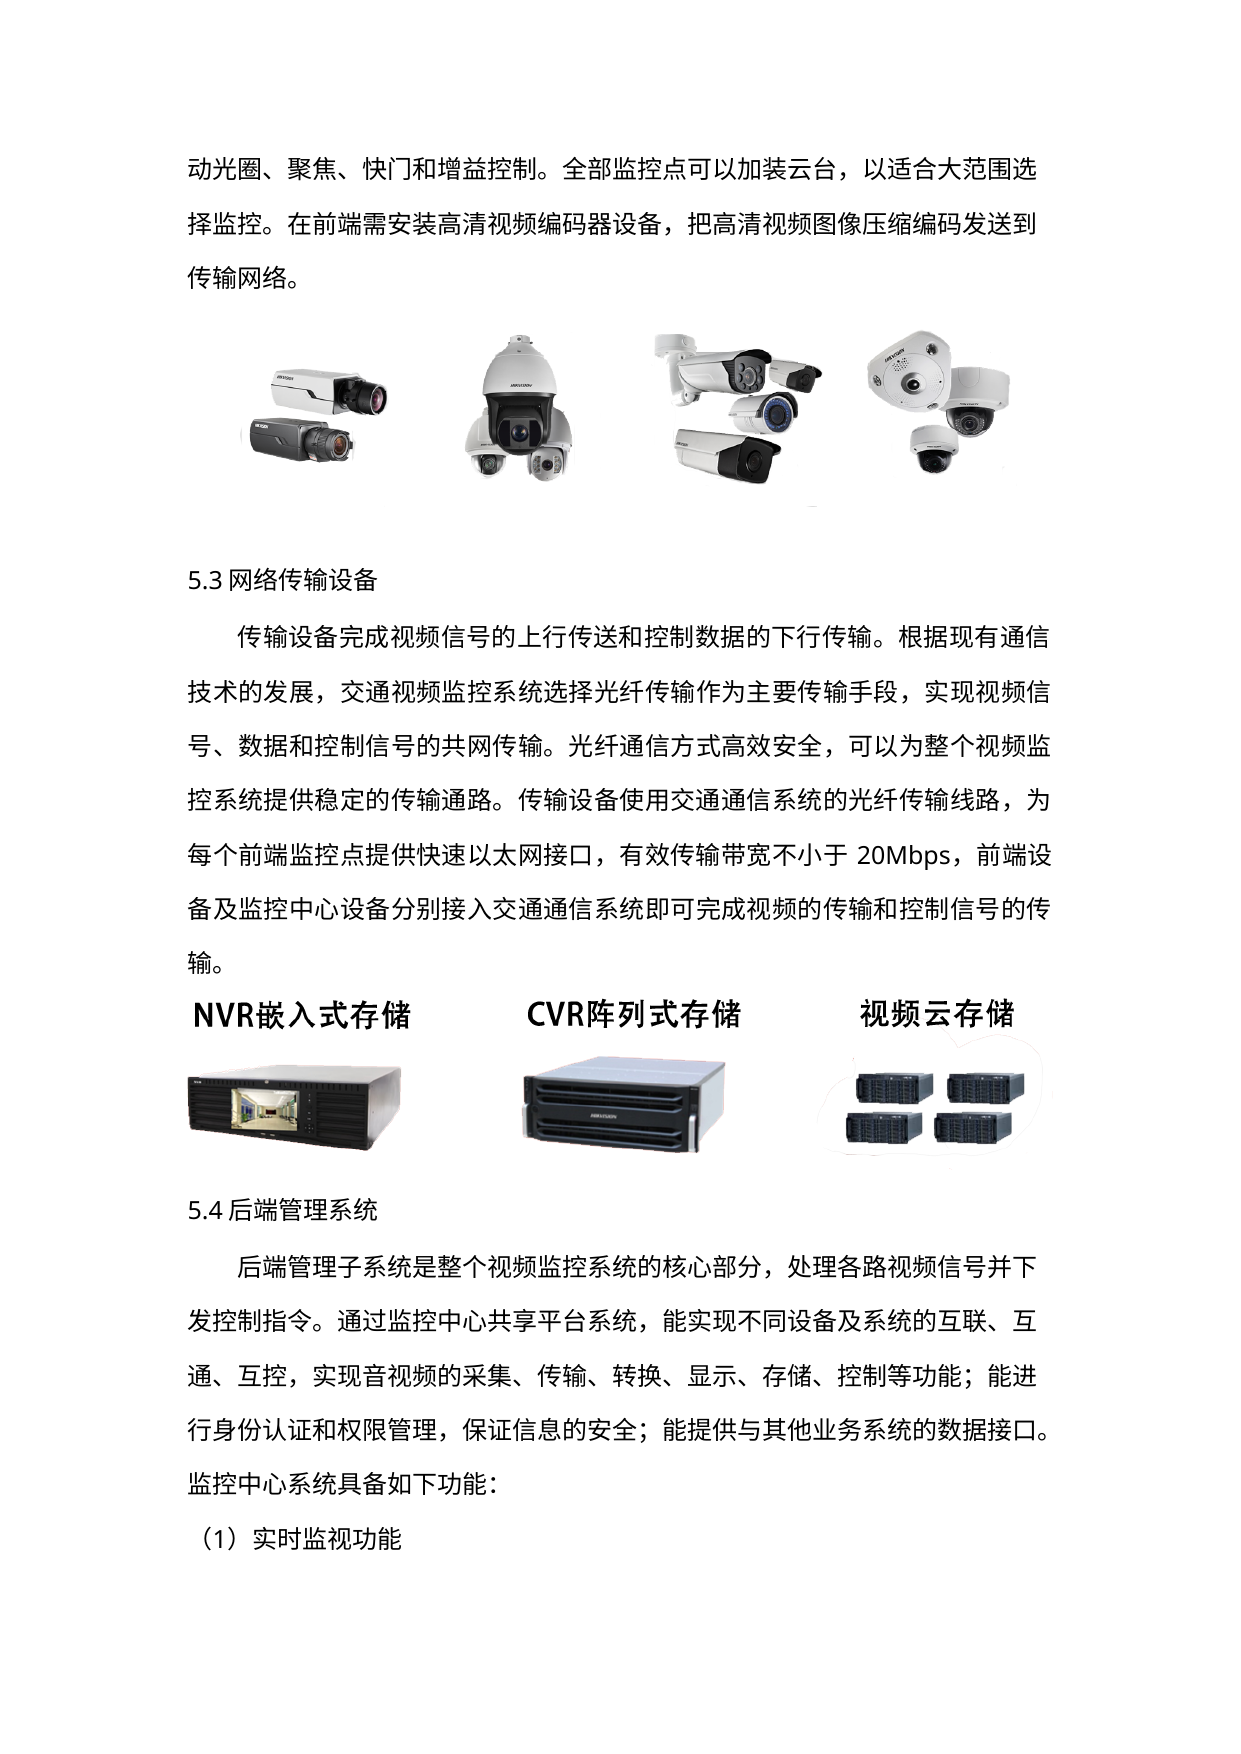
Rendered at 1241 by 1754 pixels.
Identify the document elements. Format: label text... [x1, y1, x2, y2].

picture [187, 998, 1053, 1170]
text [187, 150, 1053, 295]
text 5.4后端管理系统 [187, 1190, 1053, 1227]
text 后端管理子系统是整个视频监控系统的核心部分，处理各路视频信号并下发控制指令。通过监控中心共享平台系统，能实现不同设备及系统的互联、互通、互控，实现音视频的采集、传输、转换、显示、存储、控制等功能；能进行身份认证和权限管理，保证信息的安全；能提供与其他业务系统的数据接口。监控中心系统具备如下功能： [187, 1247, 1053, 1501]
picture [187, 313, 1053, 540]
text （1）实时监视功能 [187, 1519, 1053, 1556]
text 5.3网络传输设备 [187, 561, 1053, 597]
text 传输设备完成视频信号的上行传送和控制数据的下行传输。根据现有通信技术的发展，交通视频监控系统选择光纤传输作为主要传输手段，实现视频信号、数据和控制信号的共网传输。光纤通信方式高效安全，可以为整个视频监控系统提供稳定的传输通路。传输设备使用交通通信系统的光纤传输线路，为每个前端监控点提供快速以太网接口，有效传输带宽不小于 20Mbps，前端设备及监控中心设备分别接入交通通信系统即可完成视频的传输和控制信号的传输。 [187, 618, 1053, 980]
